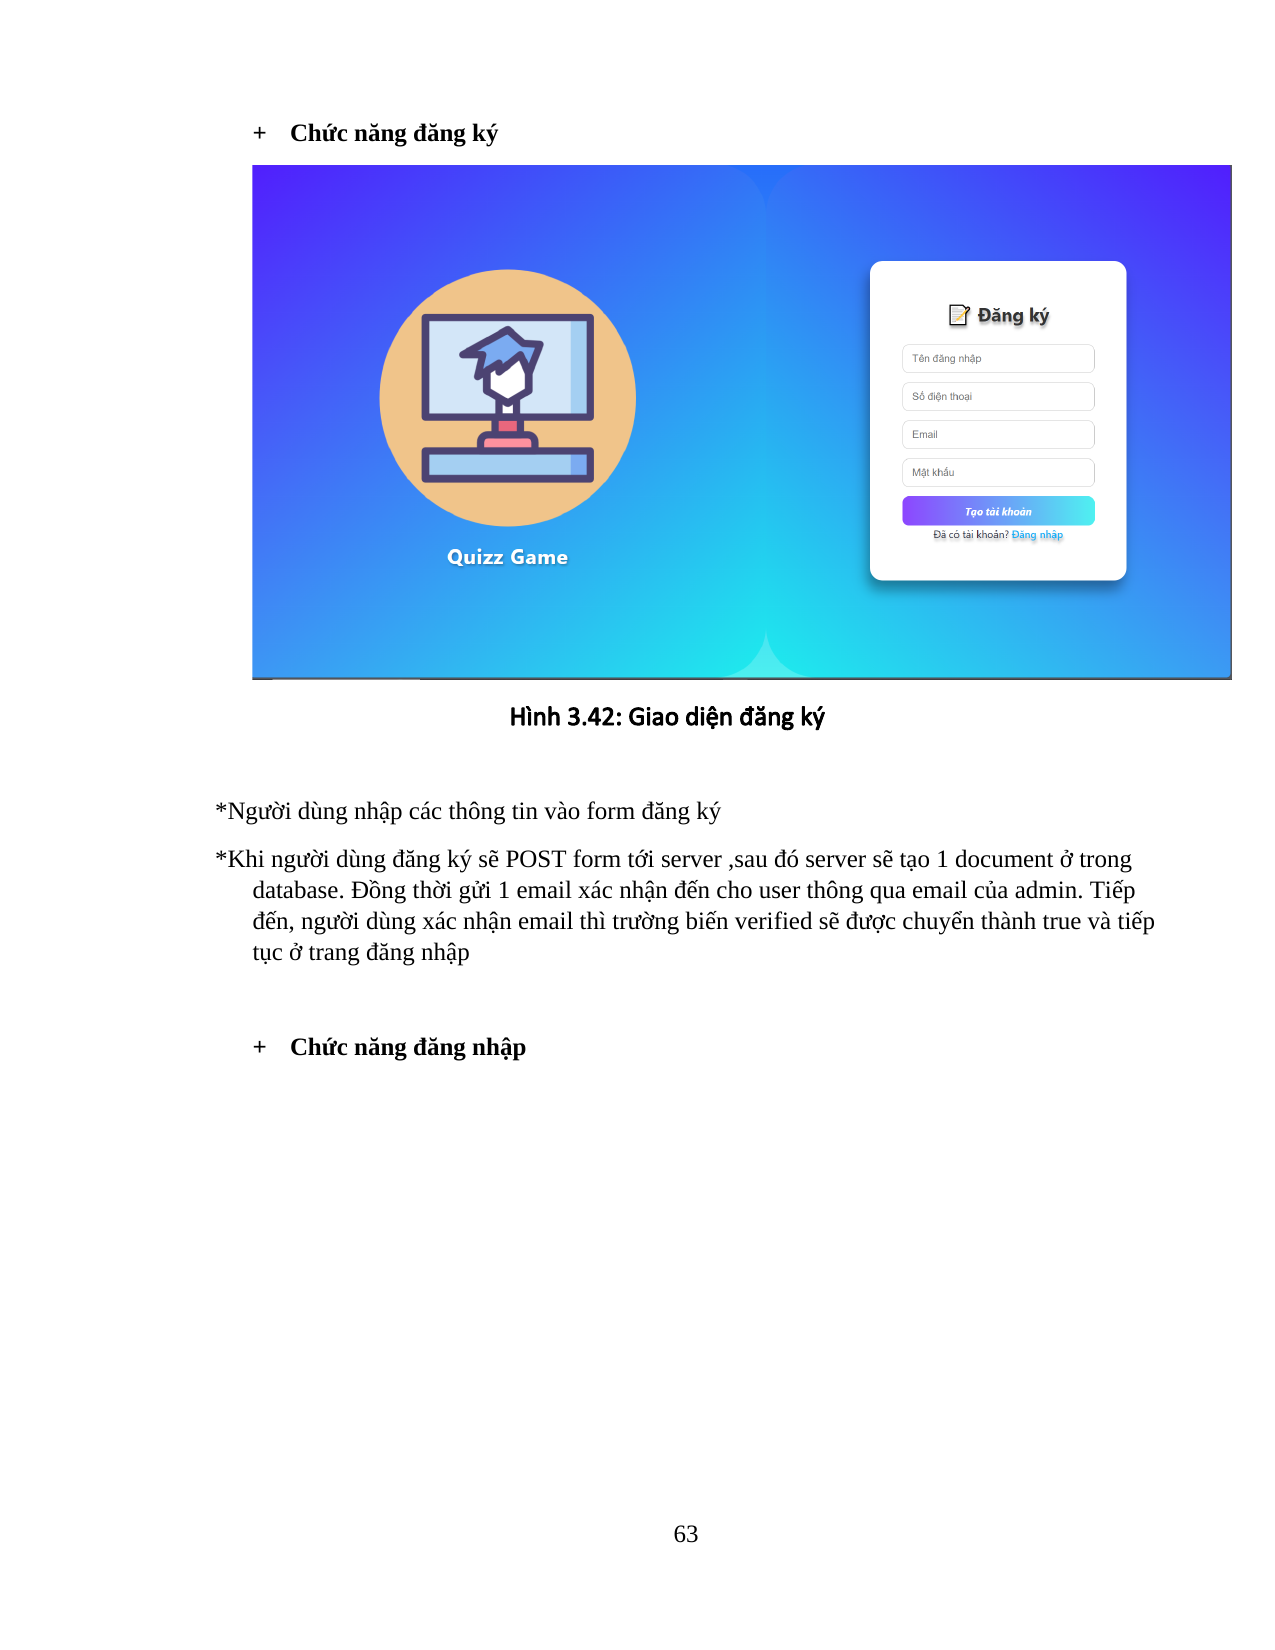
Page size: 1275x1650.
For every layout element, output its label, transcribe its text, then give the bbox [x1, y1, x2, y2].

text *Người dùng nhập các thông tin vào form đăng ký [215, 796, 1157, 825]
text Hình 3.42: Giao diện đăng ký [177, 699, 1157, 732]
list Chức năng đăng ký [252, 118, 1157, 147]
picture [252, 165, 1232, 680]
list Chức năng đăng nhập [252, 1032, 1157, 1061]
text *Khi người dùng đăng ký sẽ POST form tới server ,sau đó server sẽ tạo 1 document ở trong database. Đồng thời gửi 1 email xác nhận đến cho user thông qua email của admin. Tiếp đến, người dùng xác nhận email thì trường biến verified sẽ được chuyển thành true và tiếp tục ở trang đăng nhập [215, 844, 1157, 966]
